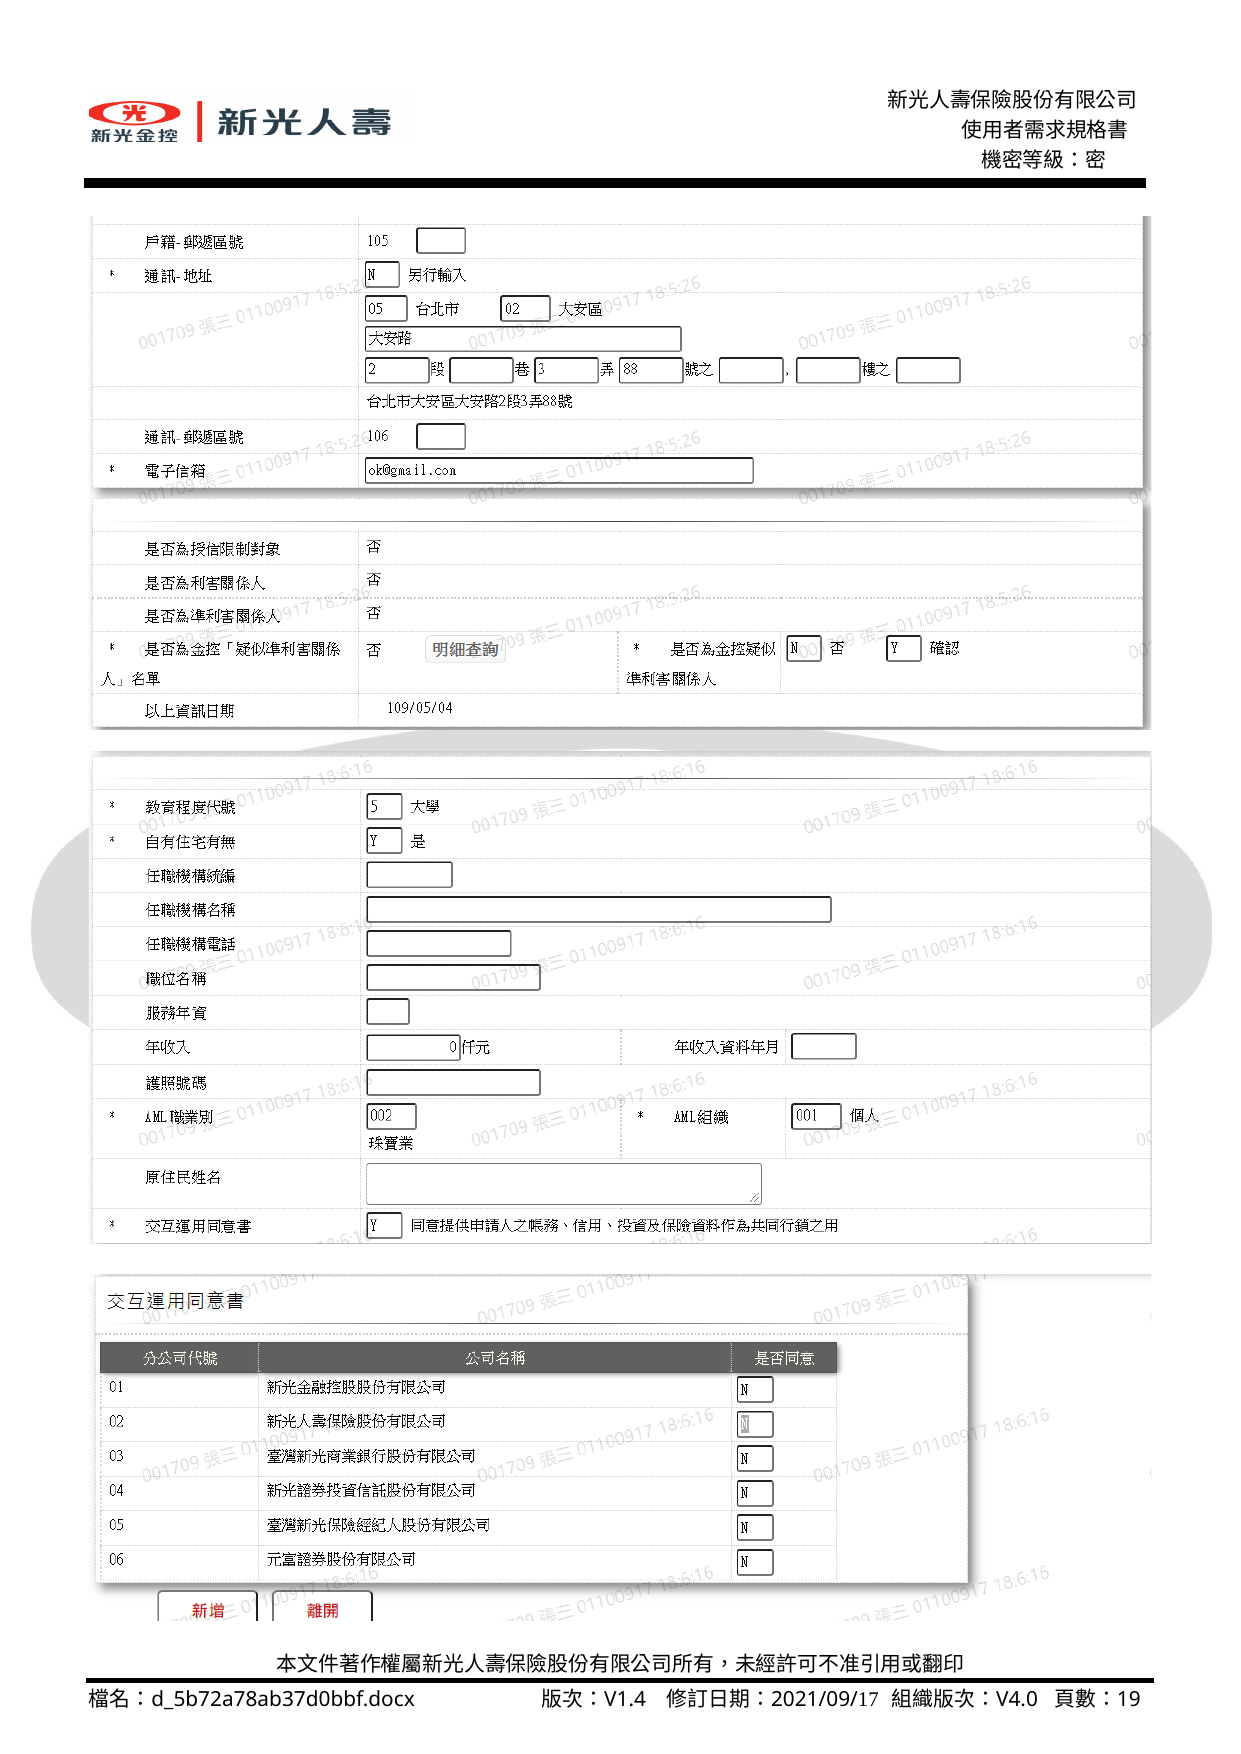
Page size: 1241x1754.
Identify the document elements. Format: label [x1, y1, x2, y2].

picture [88, 86, 414, 142]
picture [88, 1274, 1152, 1621]
picture [25, 216, 1215, 1244]
